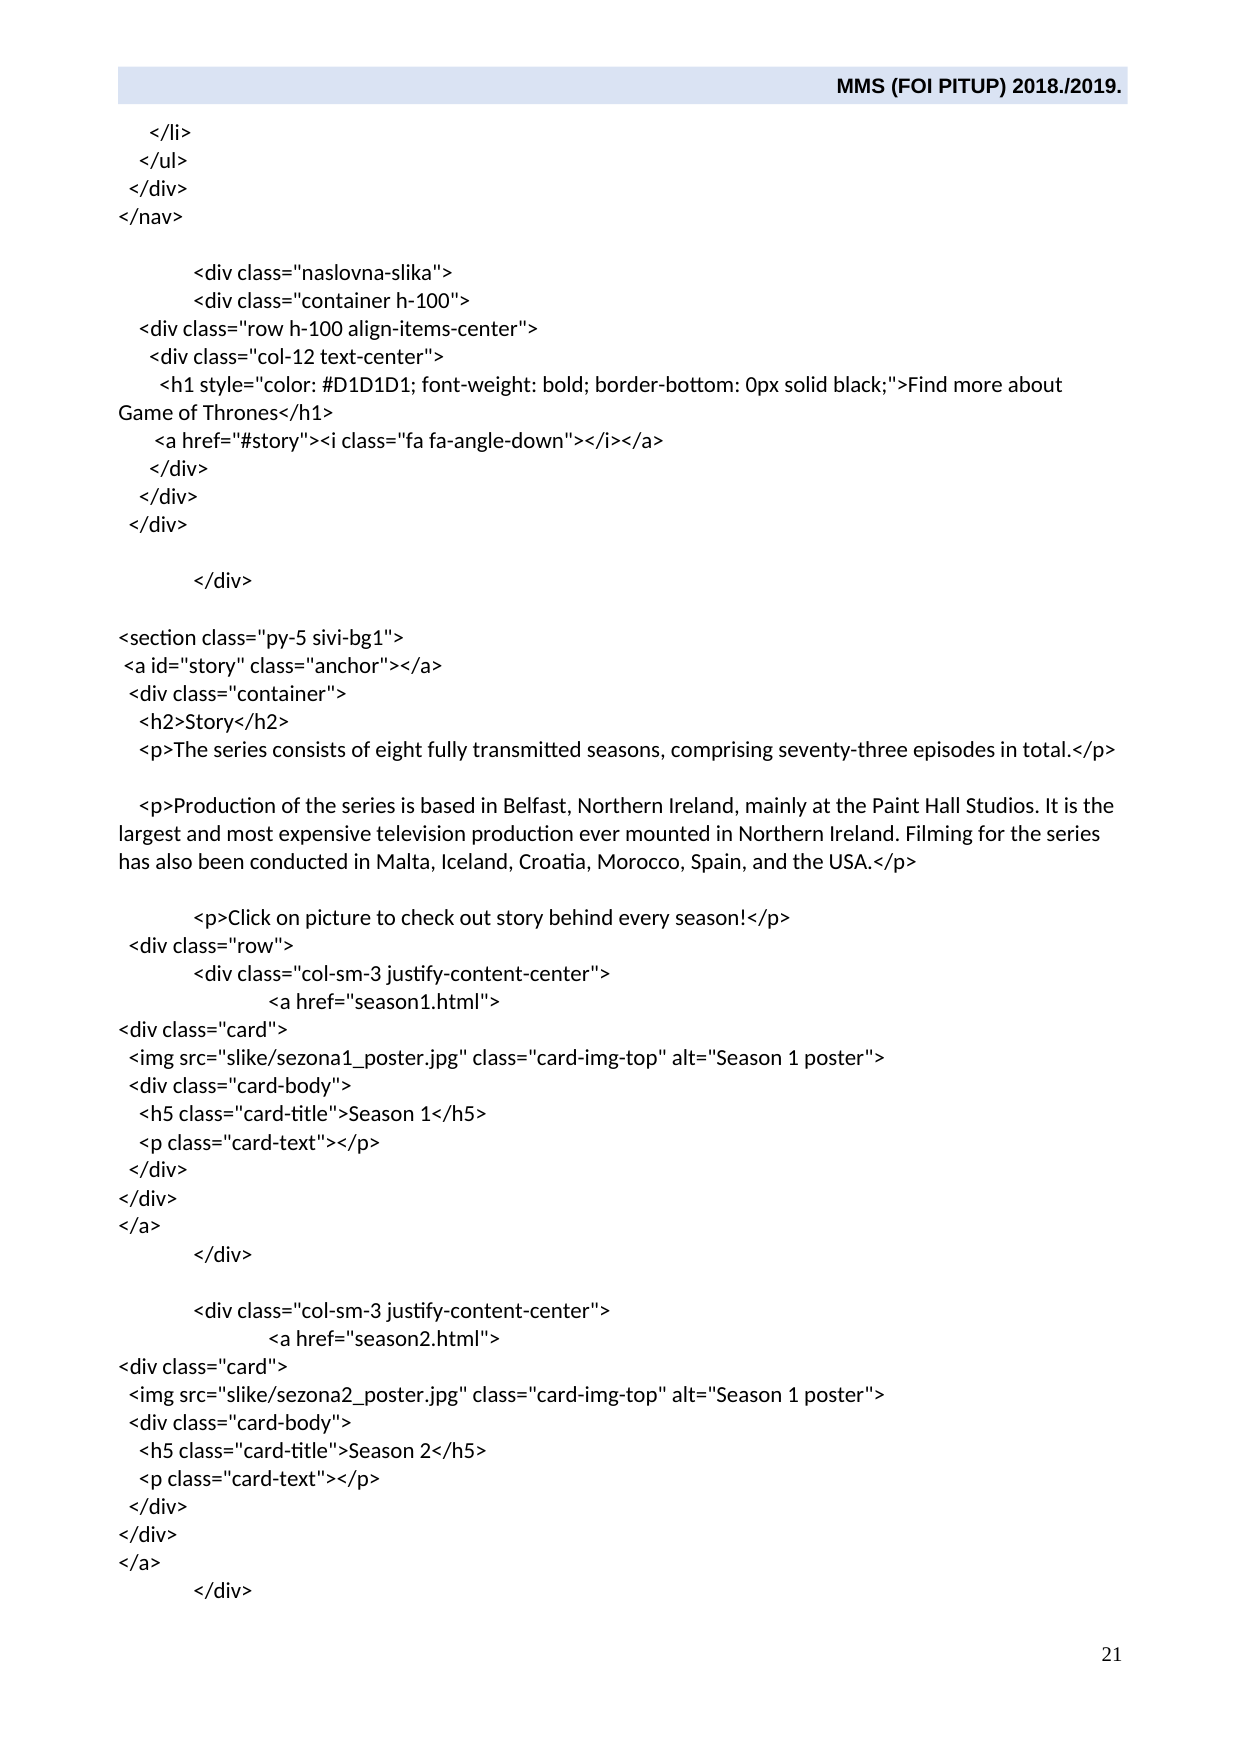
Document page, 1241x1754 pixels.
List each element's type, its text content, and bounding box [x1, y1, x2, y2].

text </div> [118, 1184, 1122, 1212]
text <a href="#story"><i class="fa fa-angle-down"></i></a> [118, 426, 1122, 454]
text </a> [118, 1212, 1122, 1240]
text <div class="col-sm-3 justify-content-center"> [118, 959, 1122, 987]
text </div> [118, 1240, 1122, 1268]
text </div> [118, 454, 1122, 482]
text </div> [118, 482, 1122, 510]
text </a> [118, 1548, 1122, 1576]
text <div class="container h-100"> [118, 286, 1122, 314]
text <div class="container"> [118, 679, 1122, 707]
text </div> [118, 1576, 1122, 1604]
text </ul> [118, 146, 1122, 174]
text <div class="card-body"> [118, 1072, 1122, 1099]
text <h5 class="card-title">Season 1</h5> [118, 1099, 1122, 1128]
text <img src="slike/sezona1_poster.jpg" class="card-img-top" alt="Season 1 poster"> [118, 1043, 1122, 1072]
text </div> [118, 1156, 1122, 1184]
text <p>Production of the series is based in Belfast, Northern Ireland, mainly at the Paint Hall Studios. It is the largest and most expensive television production ever mounted in Northern Ireland. Filming for the series has also been conducted in Malta, Iceland, Croatia, Morocco, Spain, and the USA.</p> [118, 791, 1122, 875]
text <div class="col-sm-3 justify-content-center"> [118, 1296, 1122, 1324]
text </div> [118, 566, 1122, 594]
text <p>The series consists of eight fully transmitted seasons, comprising seventy-three episodes in total.</p> [118, 735, 1122, 763]
text <p class="card-text"></p> [118, 1464, 1122, 1492]
text <h1 style="color: #D1D1D1; font-weight: bold; border-bottom: 0px solid black;">Find more about Game of Thrones</h1> [118, 370, 1122, 426]
text <div class="row"> [118, 931, 1122, 959]
text <div class="naslovna-slika"> [118, 258, 1122, 286]
text </nav> [118, 202, 1122, 230]
text <div class="row h-100 align-items-center"> [118, 314, 1122, 342]
text <h2>Story</h2> [118, 707, 1122, 735]
text <h5 class="card-title">Season 2</h5> [118, 1436, 1122, 1464]
text <div class="col-12 text-center"> [118, 342, 1122, 370]
text <div class="card"> [118, 1016, 1122, 1043]
text </div> [118, 1520, 1122, 1548]
text </div> [118, 174, 1122, 202]
text <div class="card"> [118, 1352, 1122, 1380]
text <section class="py-5 sivi-bg1"> [118, 623, 1122, 651]
text </div> [118, 1492, 1122, 1520]
text <p>Click on picture to check out story behind every season!</p> [118, 903, 1122, 931]
text </div> [118, 510, 1122, 538]
text <a href="season2.html"> [118, 1324, 1122, 1352]
text </li> [118, 118, 1122, 146]
text <p class="card-text"></p> [118, 1128, 1122, 1156]
text <img src="slike/sezona2_poster.jpg" class="card-img-top" alt="Season 1 poster"> [118, 1380, 1122, 1408]
text <a href="season1.html"> [118, 987, 1122, 1016]
text <a id="story" class="anchor"></a> [118, 651, 1122, 679]
text <div class="card-body"> [118, 1408, 1122, 1436]
